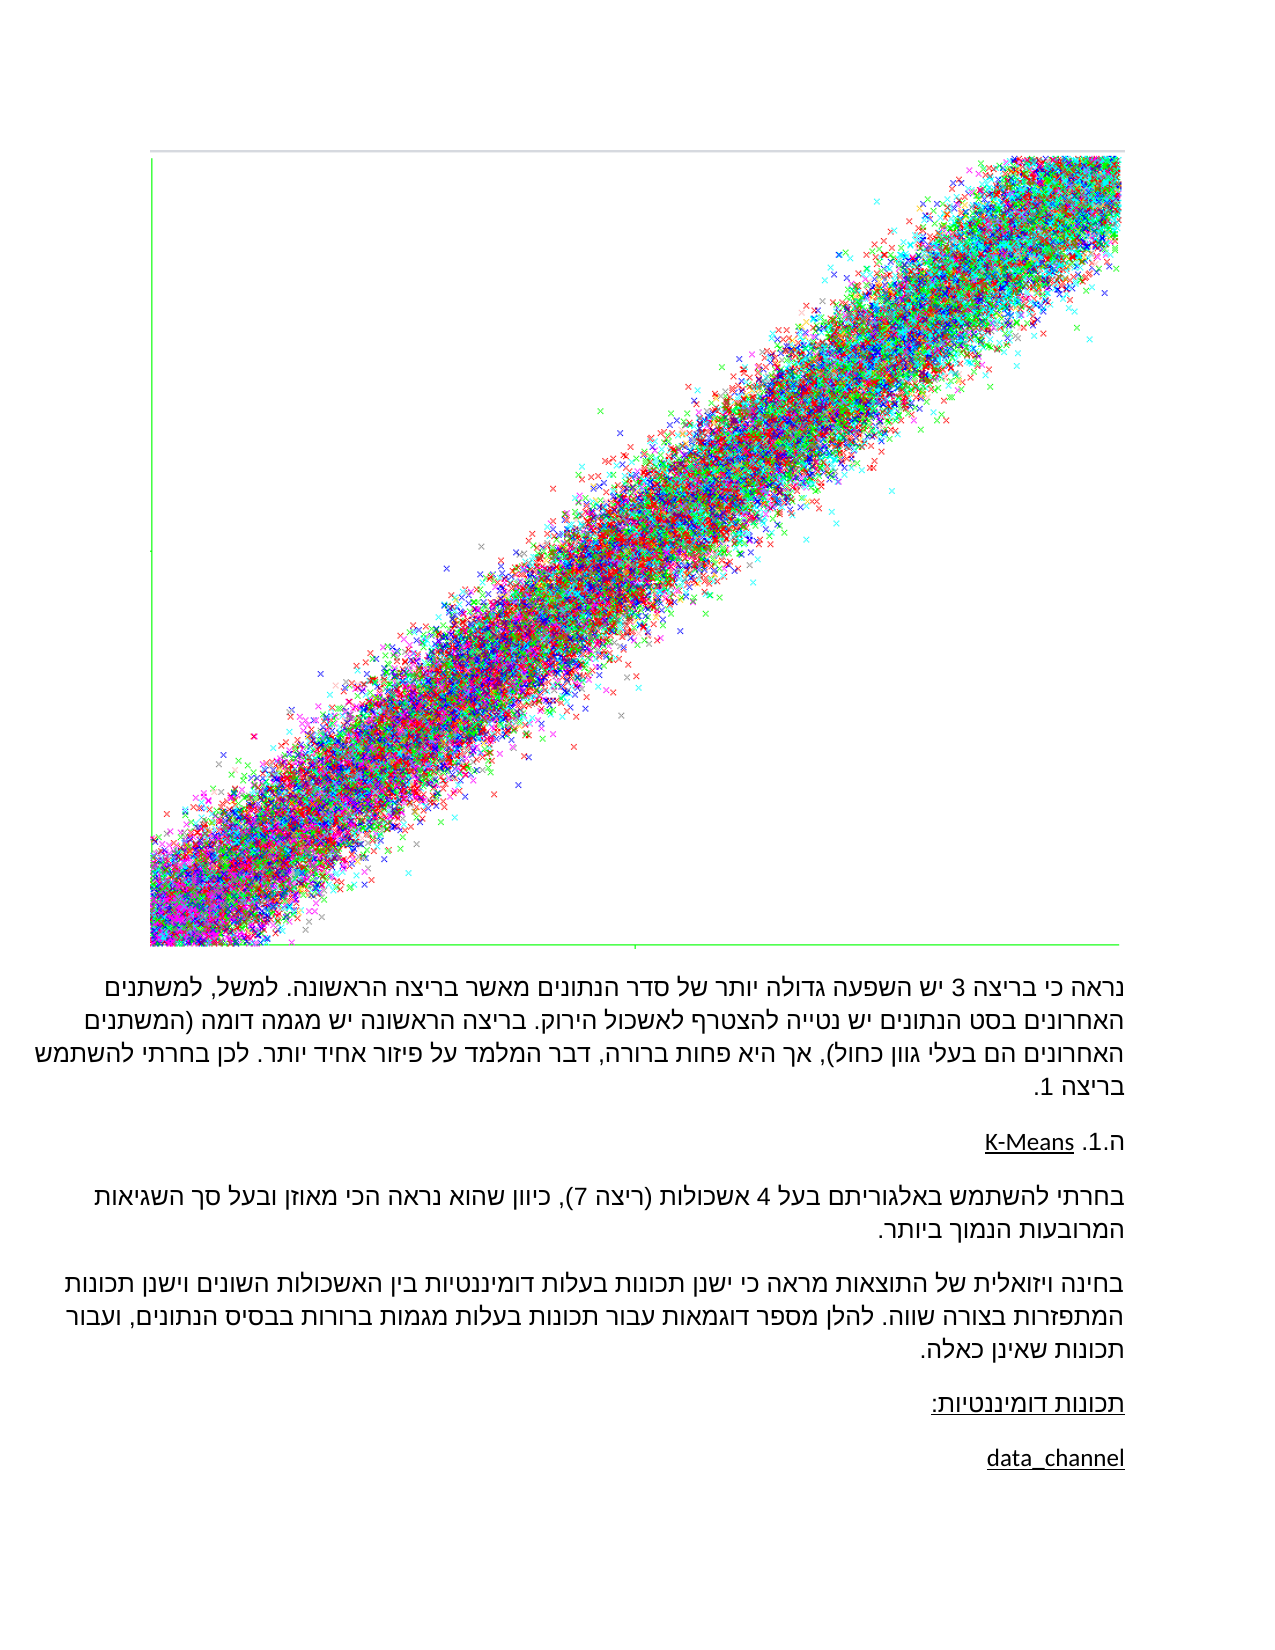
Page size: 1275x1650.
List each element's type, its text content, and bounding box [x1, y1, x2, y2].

text ה.1. K-Means [28, 1126, 1125, 1157]
text תכונות דומיננטיות: [28, 1389, 1125, 1417]
text בחינה ויזואלית של התוצאות מראה כי ישנן תכונות בעלות דומיננטיות בין האשכולות השונים וישנן תכונות המתפזרות בצורה שווה. להלן מספר דוגמאות עבור תכונות בעלות מגמות ברורות בבסיס הנתונים, ועבור תכונות שאינן כאלה. [28, 1269, 1125, 1364]
text data_channel [28, 1443, 1125, 1473]
text בחרתי להשתמש באלגוריתם בעל 4 אשכולות (ריצה 7), כיוון שהוא נראה הכי מאוזן ובעל סך השגיאות המרובעות הנמוך ביותר. [28, 1182, 1125, 1244]
picture [150, 150, 1125, 949]
text נראה כי בריצה 3 יש השפעה גדולה יותר של סדר הנתונים מאשר בריצה הראשונה. למשל, למשתנים האחרונים בסט הנתונים יש נטייה להצטרף לאשכול הירוק. בריצה הראשונה יש מגמה דומה (המשתנים האחרונים הם בעלי גוון כחול), אך היא פחות ברורה, דבר המלמד על פיזור אחיד יותר. לכן בחרתי להשתמש בריצה 1. [28, 973, 1125, 1101]
